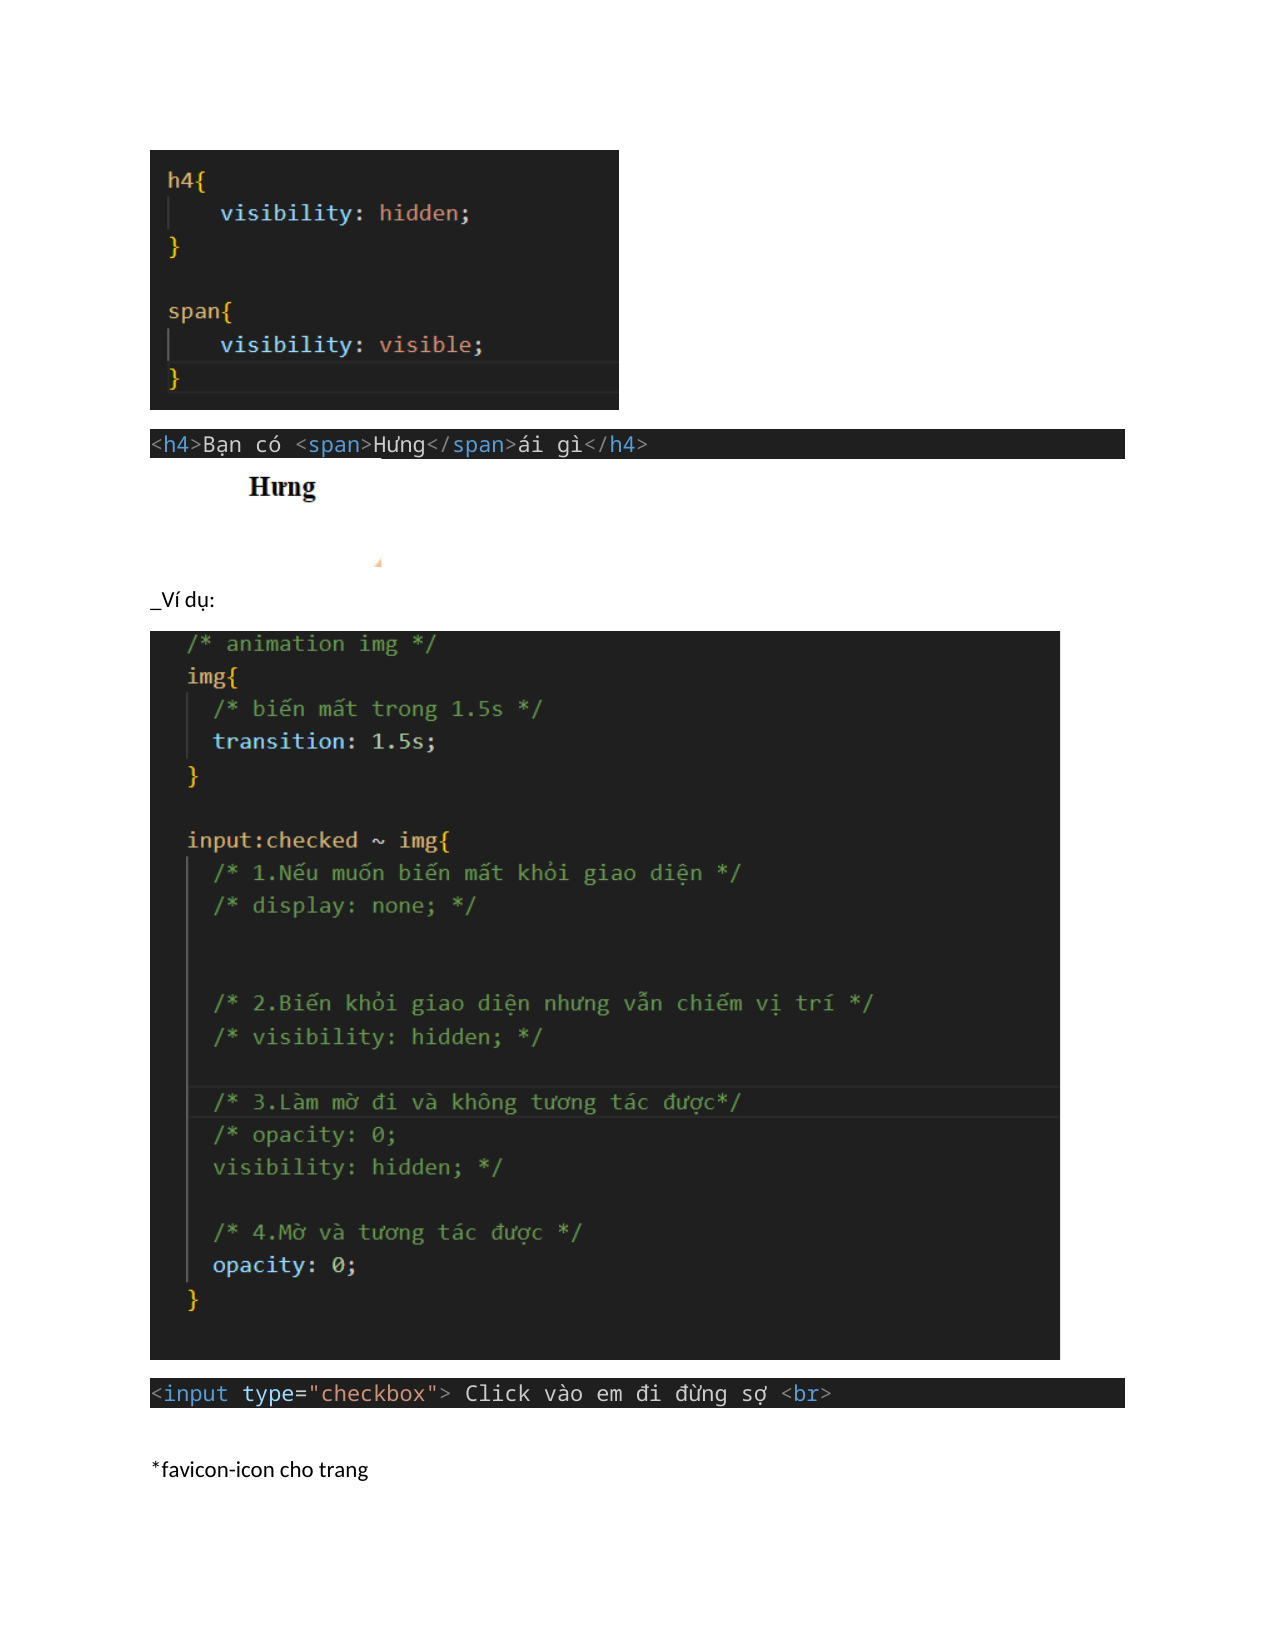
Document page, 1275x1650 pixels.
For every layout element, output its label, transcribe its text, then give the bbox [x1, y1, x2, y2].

text *favicon-icon cho trang [150, 1455, 1125, 1483]
picture [150, 150, 619, 410]
text _Ví dụ: [150, 585, 1125, 613]
text <input type="checkbox"> Click vào em đi đừng sợ <br> [150, 1378, 1125, 1408]
picture [150, 458, 382, 567]
picture [150, 631, 1060, 1360]
text <h4>Bạn có <span>Hưng</span>ái gì</h4> [150, 429, 1125, 459]
